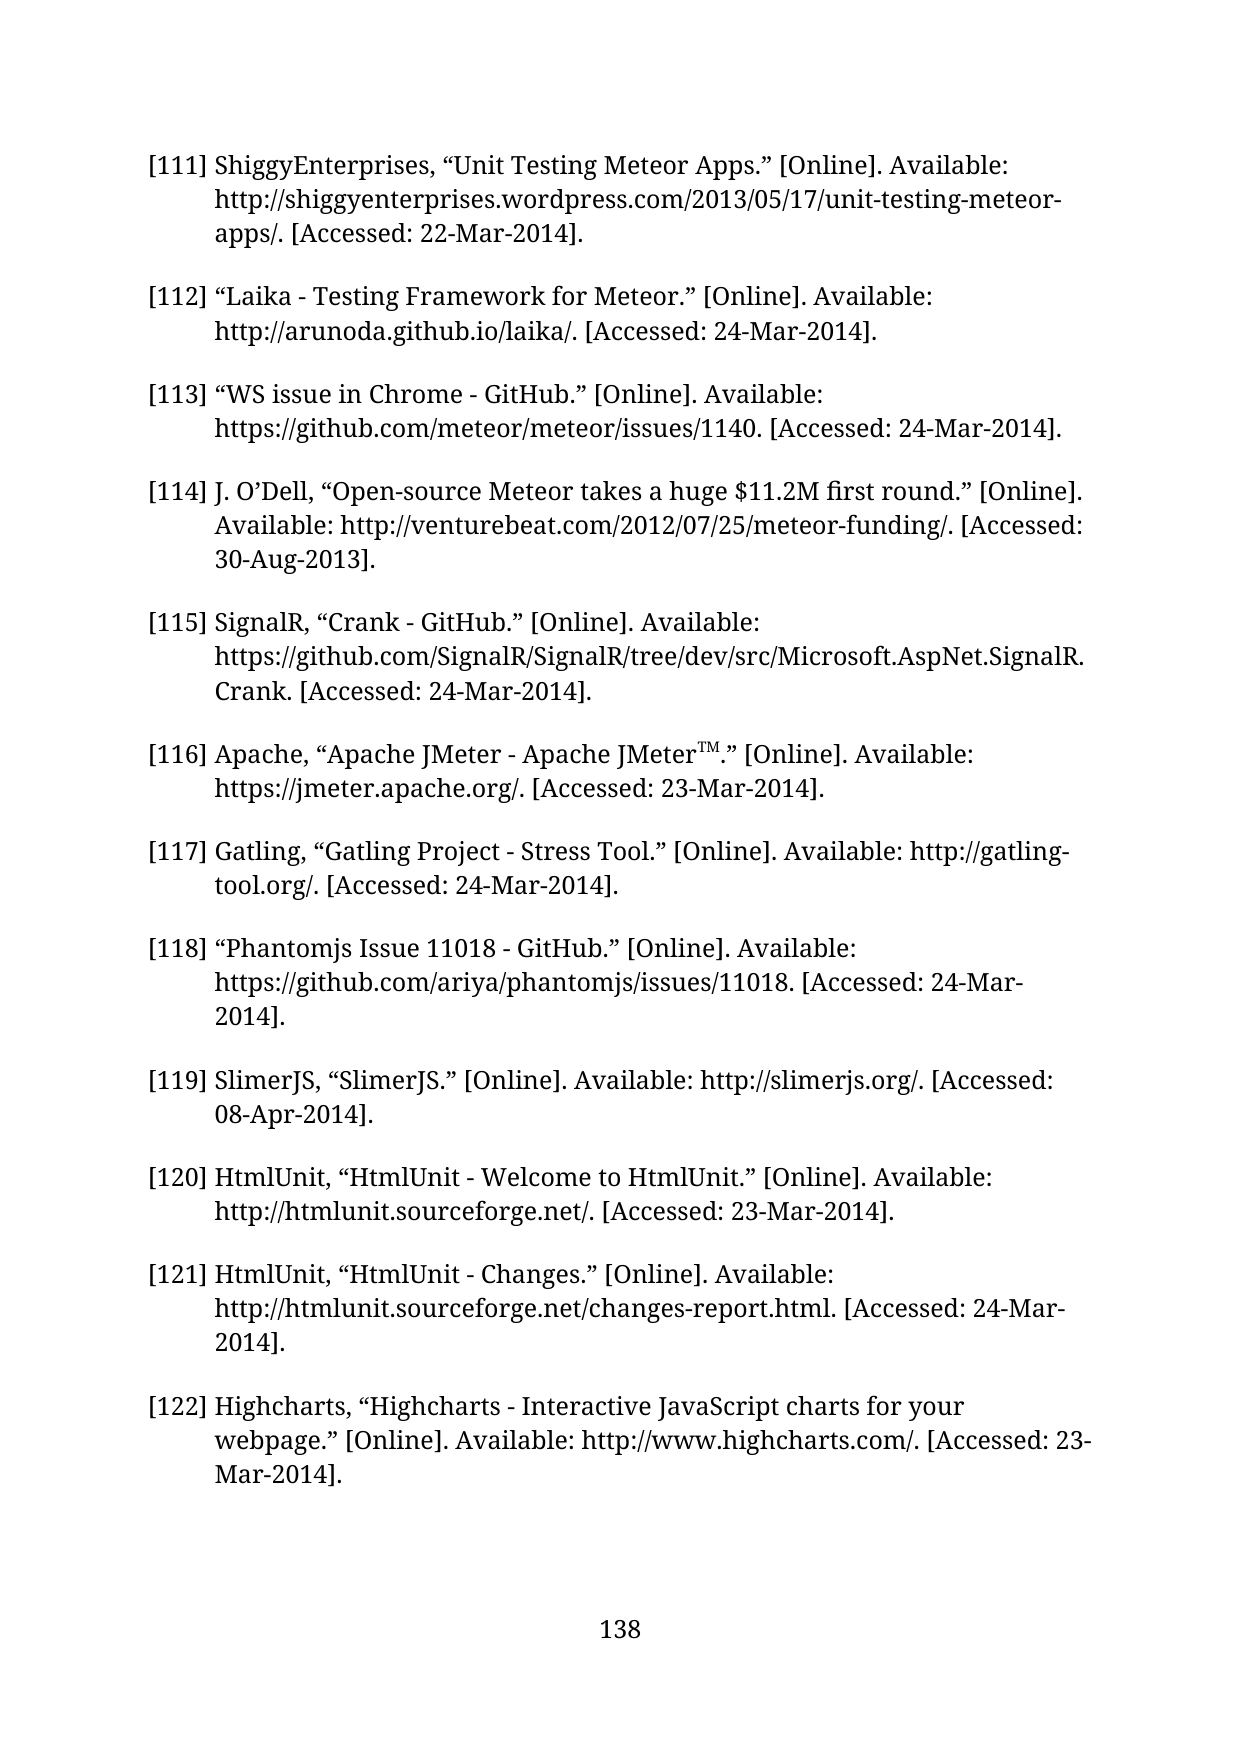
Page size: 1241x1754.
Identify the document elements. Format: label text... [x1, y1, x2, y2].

text [112] “Laika - Testing Framework for Meteor.” [Online]. Available: http://arunoda.github.io/laika/. [Accessed: 24-Mar-2014]. [148, 279, 1092, 347]
text [120] HtmlUnit, “HtmlUnit - Welcome to HtmlUnit.” [Online]. Available: http://htmlunit.sourceforge.net/. [Accessed: 23-Mar-2014]. [148, 1159, 1092, 1228]
text [115] SignalR, “Crank - GitHub.” [Online]. Available: https://github.com/SignalR/SignalR/tree/dev/src/Microsoft.AspNet.SignalR.Crank. [Accessed: 24-Mar-2014]. [148, 605, 1092, 707]
text [117] Gatling, “Gatling Project - Stress Tool.” [Online]. Available: http://gatling-tool.org/. [Accessed: 24-Mar-2014]. [148, 834, 1092, 902]
text [114] J. O’Dell, “Open-source Meteor takes a huge $11.2M first round.” [Online]. Available: http://venturebeat.com/2012/07/25/meteor-funding/. [Accessed: 30-Aug-2013]. [148, 474, 1092, 576]
text [122] Highcharts, “Highcharts - Interactive JavaScript charts for your webpage.” [Online]. Available: http://www.highcharts.com/. [Accessed: 23-Mar-2014]. [148, 1388, 1092, 1490]
text [119] SlimerJS, “SlimerJS.” [Online]. Available: http://slimerjs.org/. [Accessed: 08-Apr-2014]. [148, 1062, 1092, 1130]
text [111] ShiggyEnterprises, “Unit Testing Meteor Apps.” [Online]. Available: http://shiggyenterprises.wordpress.com/2013/05/17/unit-testing-meteor-apps/. [Accessed: 22-Mar-2014]. [148, 148, 1092, 250]
text [121] HtmlUnit, “HtmlUnit - Changes.” [Online]. Available: http://htmlunit.sourceforge.net/changes-report.html. [Accessed: 24-Mar-2014]. [148, 1257, 1092, 1359]
text [116] Apache, “Apache JMeter - Apache JMeterTM.” [Online]. Available: https://jmeter.apache.org/. [Accessed: 23-Mar-2014]. [148, 736, 1092, 804]
text [113] “WS issue in Chrome - GitHub.” [Online]. Available: https://github.com/meteor/meteor/issues/1140. [Accessed: 24-Mar-2014]. [148, 376, 1092, 444]
text [118] “Phantomjs Issue 11018 - GitHub.” [Online]. Available: https://github.com/ariya/phantomjs/issues/11018. [Accessed: 24-Mar-2014]. [148, 931, 1092, 1033]
